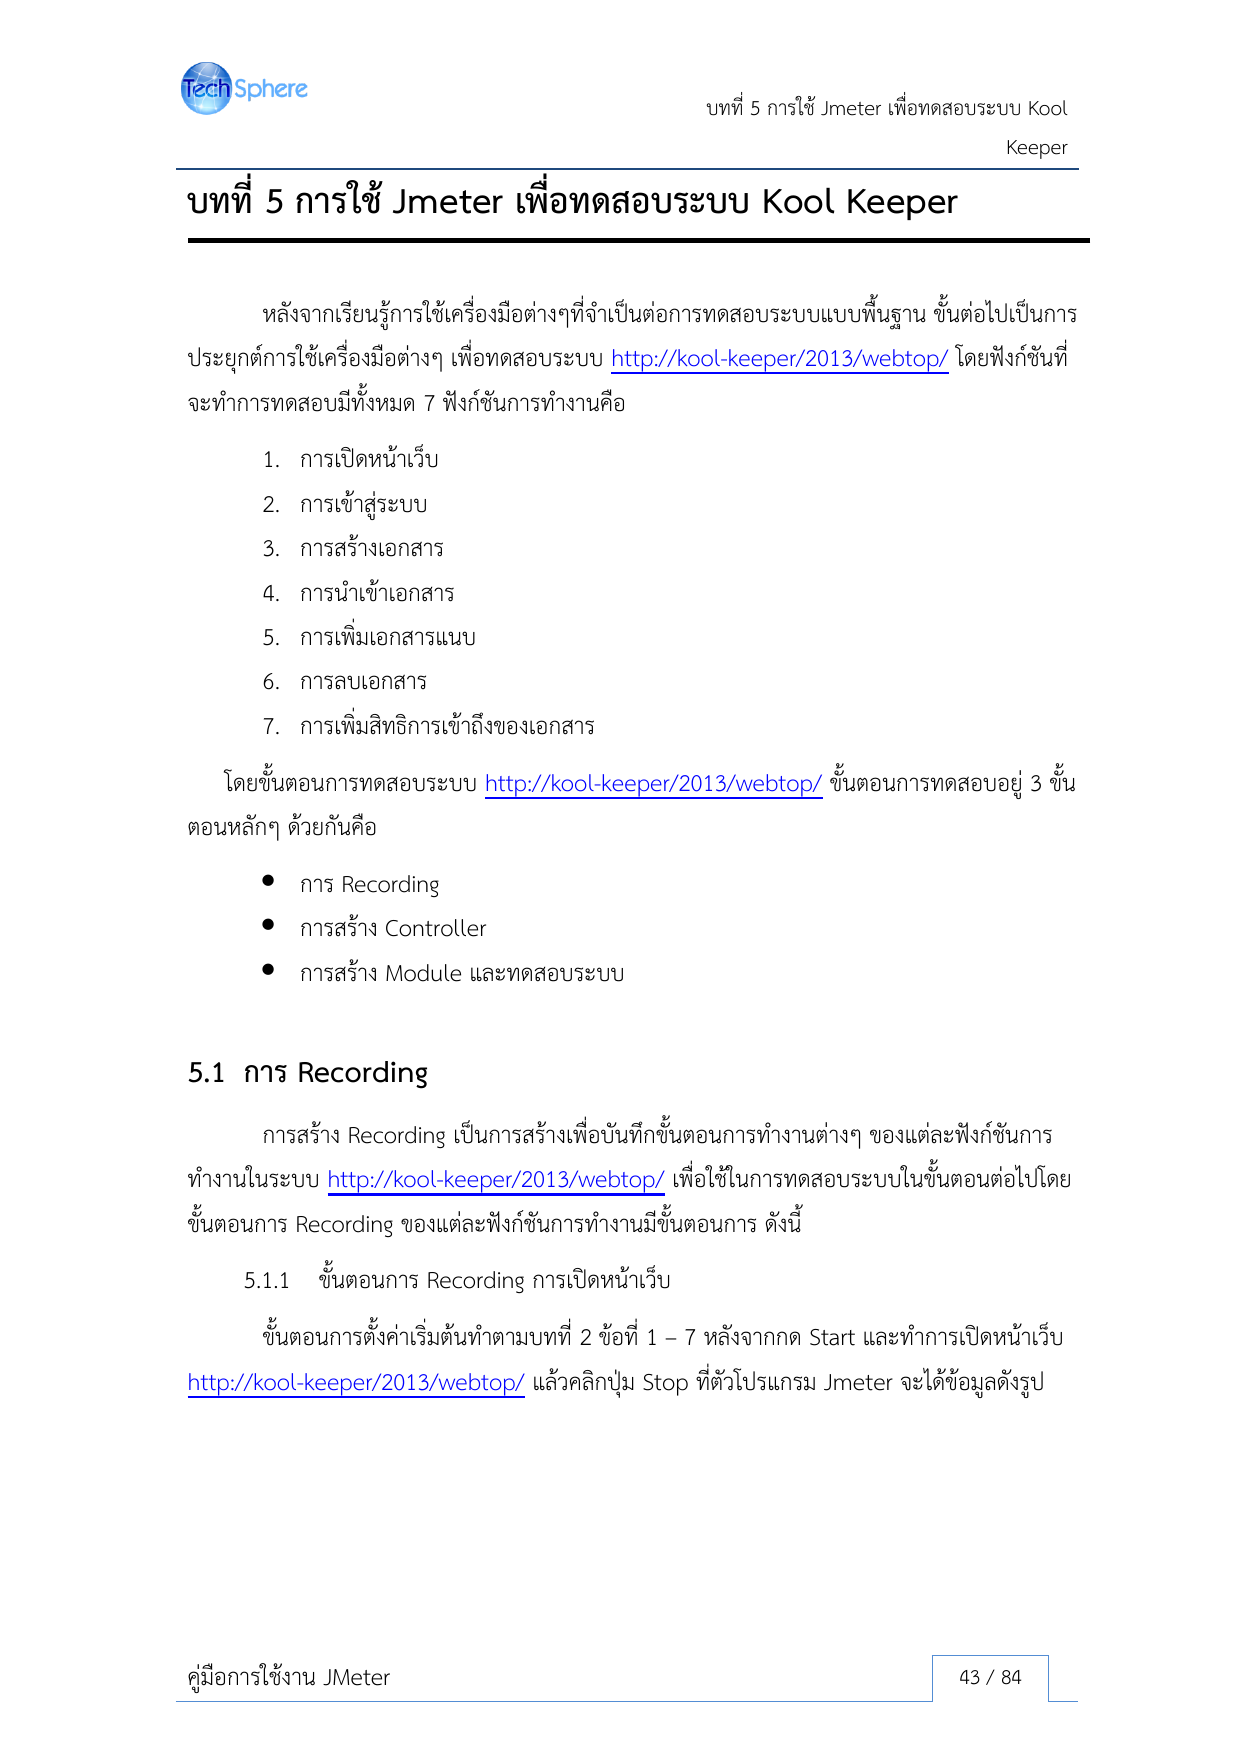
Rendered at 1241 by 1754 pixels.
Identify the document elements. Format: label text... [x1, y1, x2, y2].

list การเข้าสู่ระบบ [262, 483, 1090, 527]
subtitle บทที่ 5 การใช้ Jmeter เพื่อทดสอบระบบ Kool Keeper [187, 150, 1090, 243]
text ขั้นตอนการตั้งค่าเริ่มต้นทำตามบทที่ 2 ข้อที่ 1 – 7 หลังจากกด Start และทำการเปิดหน้าเว็บ http://kool-keeper/2013/webtop/ แล้วคลิกปุ่ม Stop ที่ตัวโปรแกรม Jmeter จะได้ข้อมูลดังรูป [187, 1317, 1090, 1405]
list การ Recording [262, 863, 1090, 907]
list การสร้างเอกสาร [262, 527, 1090, 572]
list การนำเข้าเอกสาร [262, 572, 1090, 616]
list การสร้าง Controller [262, 907, 1090, 952]
text หลังจากเรียนรู้การใช้เครื่องมือต่างๆที่จำเป็นต่อการทดสอบระบบแบบพื้นฐาน ขั้นต่อไปเป็นการประยุกต์การใช้เครื่องมือต่างๆ เพื่อทดสอบระบบ http://kool-keeper/2013/webtop/ โดยฟังก์ชันที่จะทำการทดสอบมีทั้งหมด 7 ฟังก์ชันการทำงานคือ [187, 293, 1090, 426]
list การเพิ่มสิทธิการเข้าถึงของเอกสาร [262, 705, 1090, 749]
subtitle การ Recording [187, 1046, 1090, 1102]
text การสร้าง Recording เป็นการสร้างเพื่อบันทึกขั้นตอนการทำงานต่างๆ ของแต่ละฟังก์ชันการทำงานในระบบ http://kool-keeper/2013/webtop/ เพื่อใช้ในการทดสอบระบบในขั้นตอนต่อไปโดยขั้นตอนการ Recording ของแต่ละฟังก์ชันการทำงานมีขั้นตอนการ ดังนี้ [187, 1114, 1090, 1247]
subtitle ขั้นตอนการ Recording การเปิดหน้าเว็บ [244, 1260, 1090, 1304]
list การเพิ่มเอกสารแนบ [262, 616, 1090, 661]
text โดยขั้นตอนการทดสอบระบบ http://kool-keeper/2013/webtop/ ขั้นตอนการทดสอบอยู่ 3 ขั้นตอนหลักๆ ด้วยกันคือ [187, 762, 1090, 851]
list การสร้าง Module และทดสอบระบบ [262, 952, 1090, 996]
picture [179, 61, 308, 116]
list การลบเอกสาร [262, 661, 1090, 705]
list การเปิดหน้าเว็บ [262, 439, 1090, 483]
